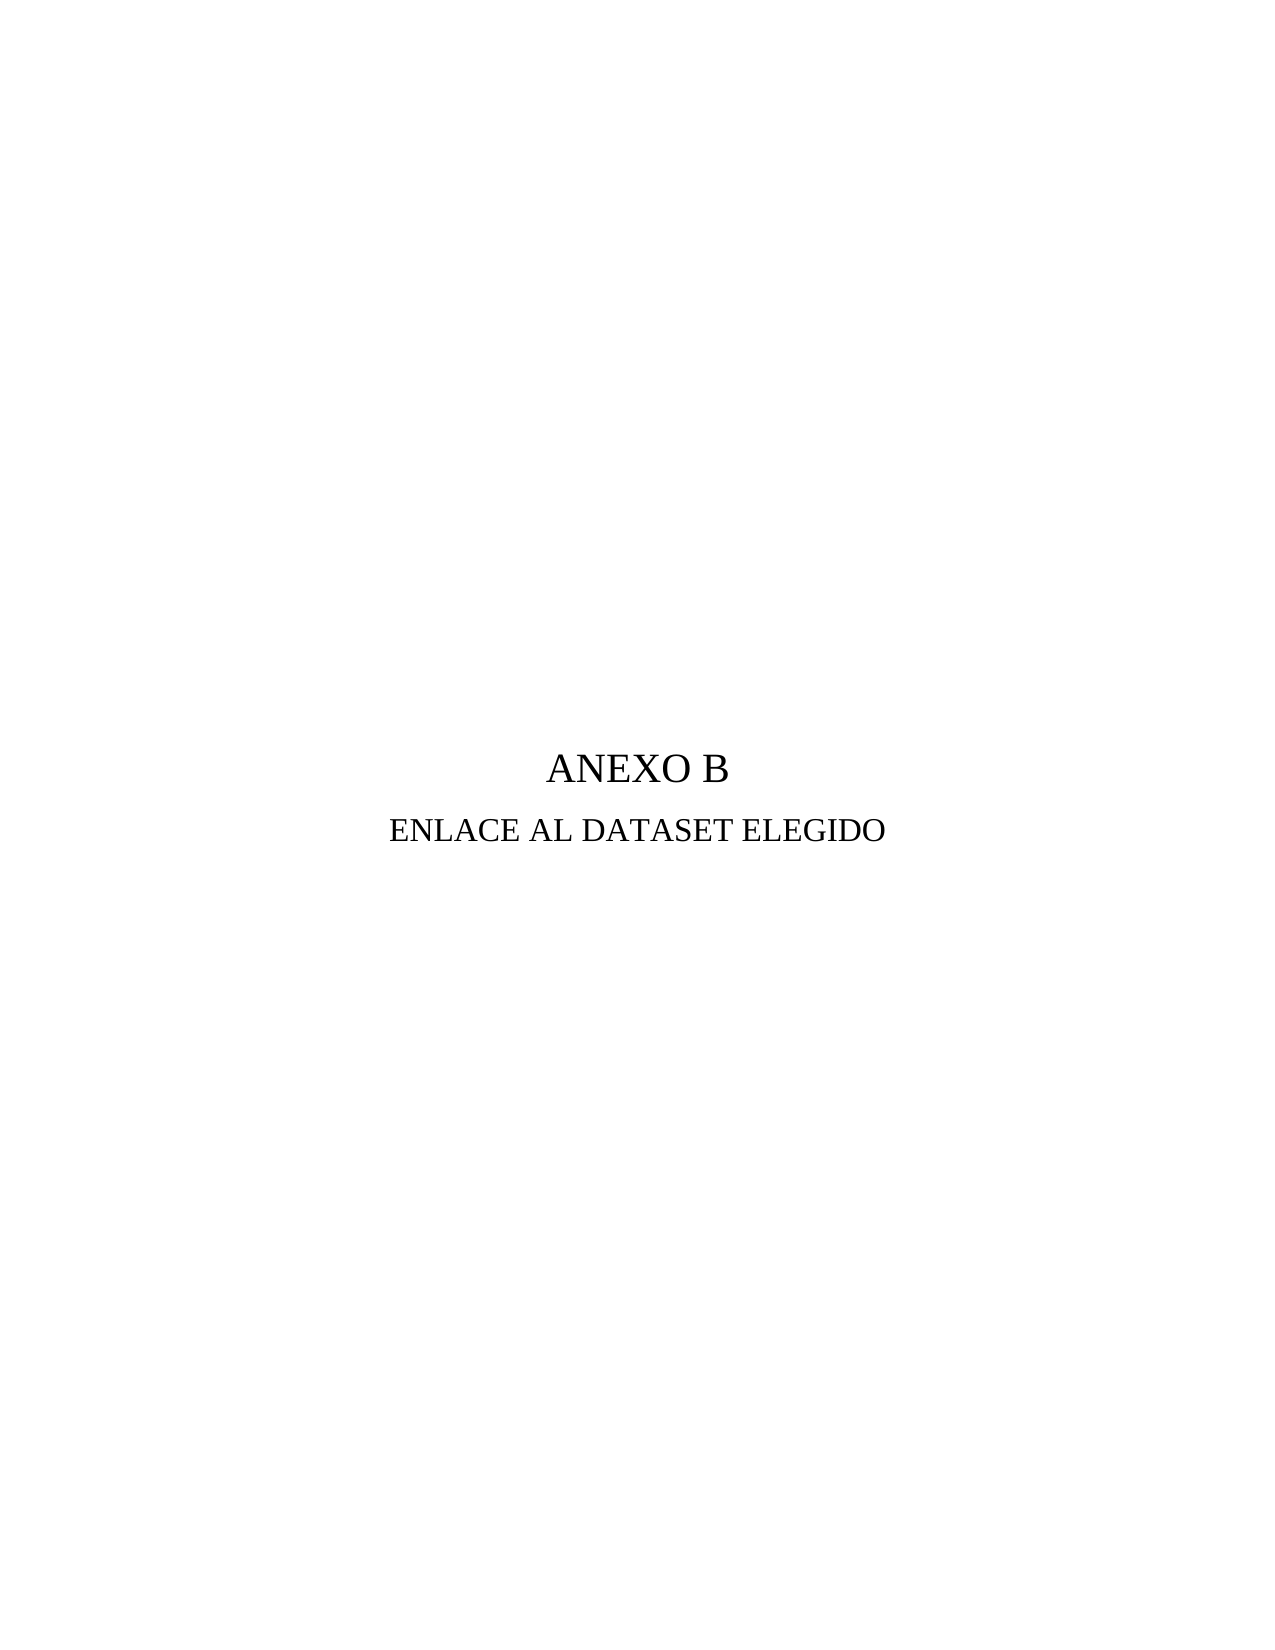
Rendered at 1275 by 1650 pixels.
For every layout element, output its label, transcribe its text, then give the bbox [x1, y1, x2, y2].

text ENLACE AL DATASET ELEGIDO [150, 811, 1125, 849]
subtitle ANEXO B [150, 743, 1125, 791]
